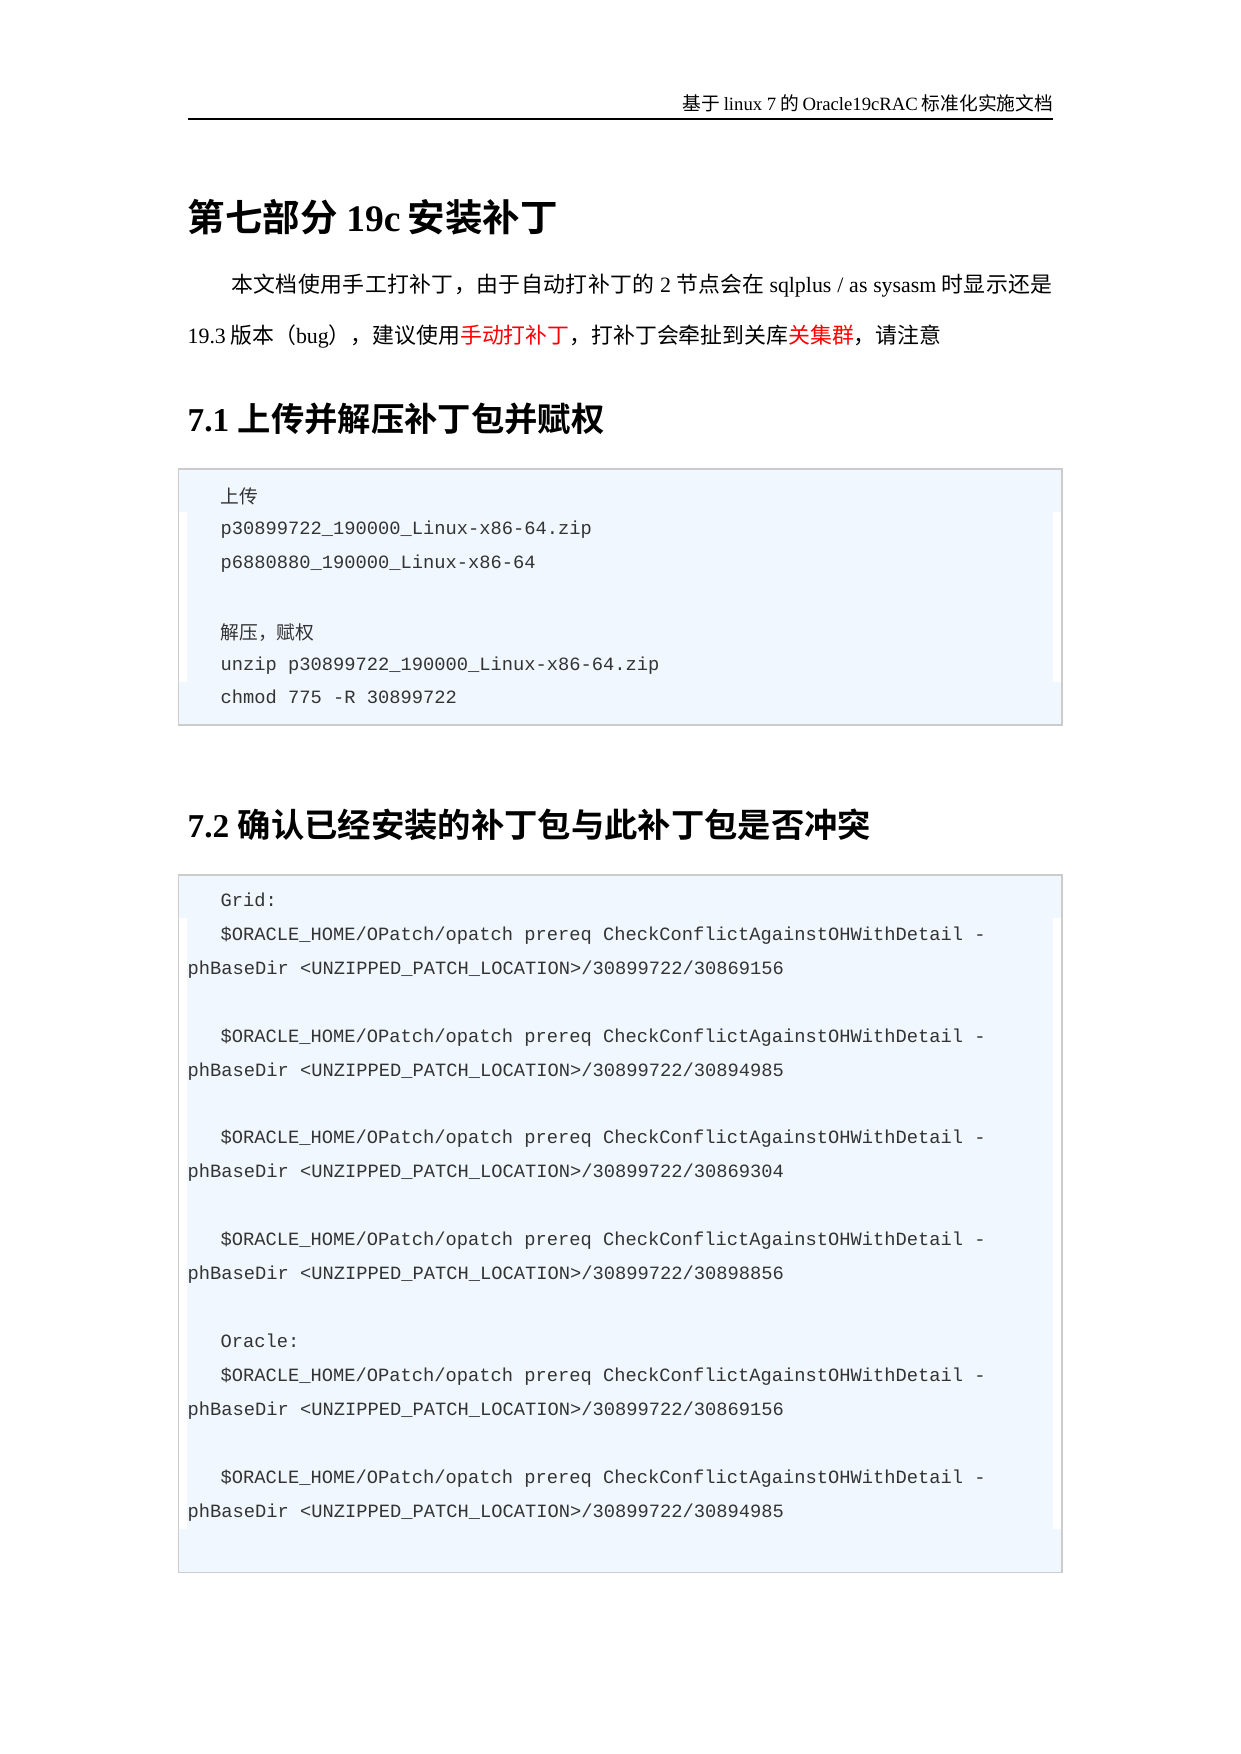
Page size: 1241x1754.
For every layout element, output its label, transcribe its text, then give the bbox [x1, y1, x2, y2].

text p6880880_190000_Linux-x86-64 [187, 546, 1053, 580]
text $ORACLE_HOME/OPatch/opatch prereq CheckConflictAgainstOHWithDetail -phBaseDir <UNZIPPED_PATCH_LOCATION>/30899722/30869156 [187, 918, 1053, 986]
subtitle 7.1 上传并解压补丁包并赋权 [187, 383, 1053, 451]
text 本文档使用手工打补丁，由于自动打补丁的2节点会在sqlplus / as sysasm时显示还是19.3版本（bug），建议使用手动打补丁，打补丁会牵扯到关库关集群，请注意 [187, 266, 1053, 351]
text Oracle: [187, 1326, 1053, 1359]
text $ORACLE_HOME/OPatch/opatch prereq CheckConflictAgainstOHWithDetail -phBaseDir <UNZIPPED_PATCH_LOCATION>/30899722/30894985 [187, 1020, 1053, 1088]
text Grid: [179, 876, 1061, 918]
subtitle 7.2 确认已经安装的补丁包与此补丁包是否冲突 [187, 789, 1053, 857]
text $ORACLE_HOME/OPatch/opatch prereq CheckConflictAgainstOHWithDetail -phBaseDir <UNZIPPED_PATCH_LOCATION>/30899722/30898856 [187, 1224, 1053, 1292]
subtitle 第七部分 19c安装补丁 [187, 181, 1053, 249]
text p30899722_190000_Linux-x86-64.zip [187, 512, 1053, 546]
text $ORACLE_HOME/OPatch/opatch prereq CheckConflictAgainstOHWithDetail -phBaseDir <UNZIPPED_PATCH_LOCATION>/30899722/30894985 [187, 1461, 1053, 1519]
text 解压，赋权 [187, 614, 1053, 648]
text chmod 775 -R 30899722 [179, 672, 1061, 724]
text $ORACLE_HOME/OPatch/opatch prereq CheckConflictAgainstOHWithDetail -phBaseDir <UNZIPPED_PATCH_LOCATION>/30899722/30869156 [187, 1359, 1053, 1427]
text 上传 [179, 470, 1061, 512]
text $ORACLE_HOME/OPatch/opatch prereq CheckConflictAgainstOHWithDetail -phBaseDir <UNZIPPED_PATCH_LOCATION>/30899722/30869304 [187, 1122, 1053, 1190]
text unzip p30899722_190000_Linux-x86-64.zip [187, 648, 1053, 672]
